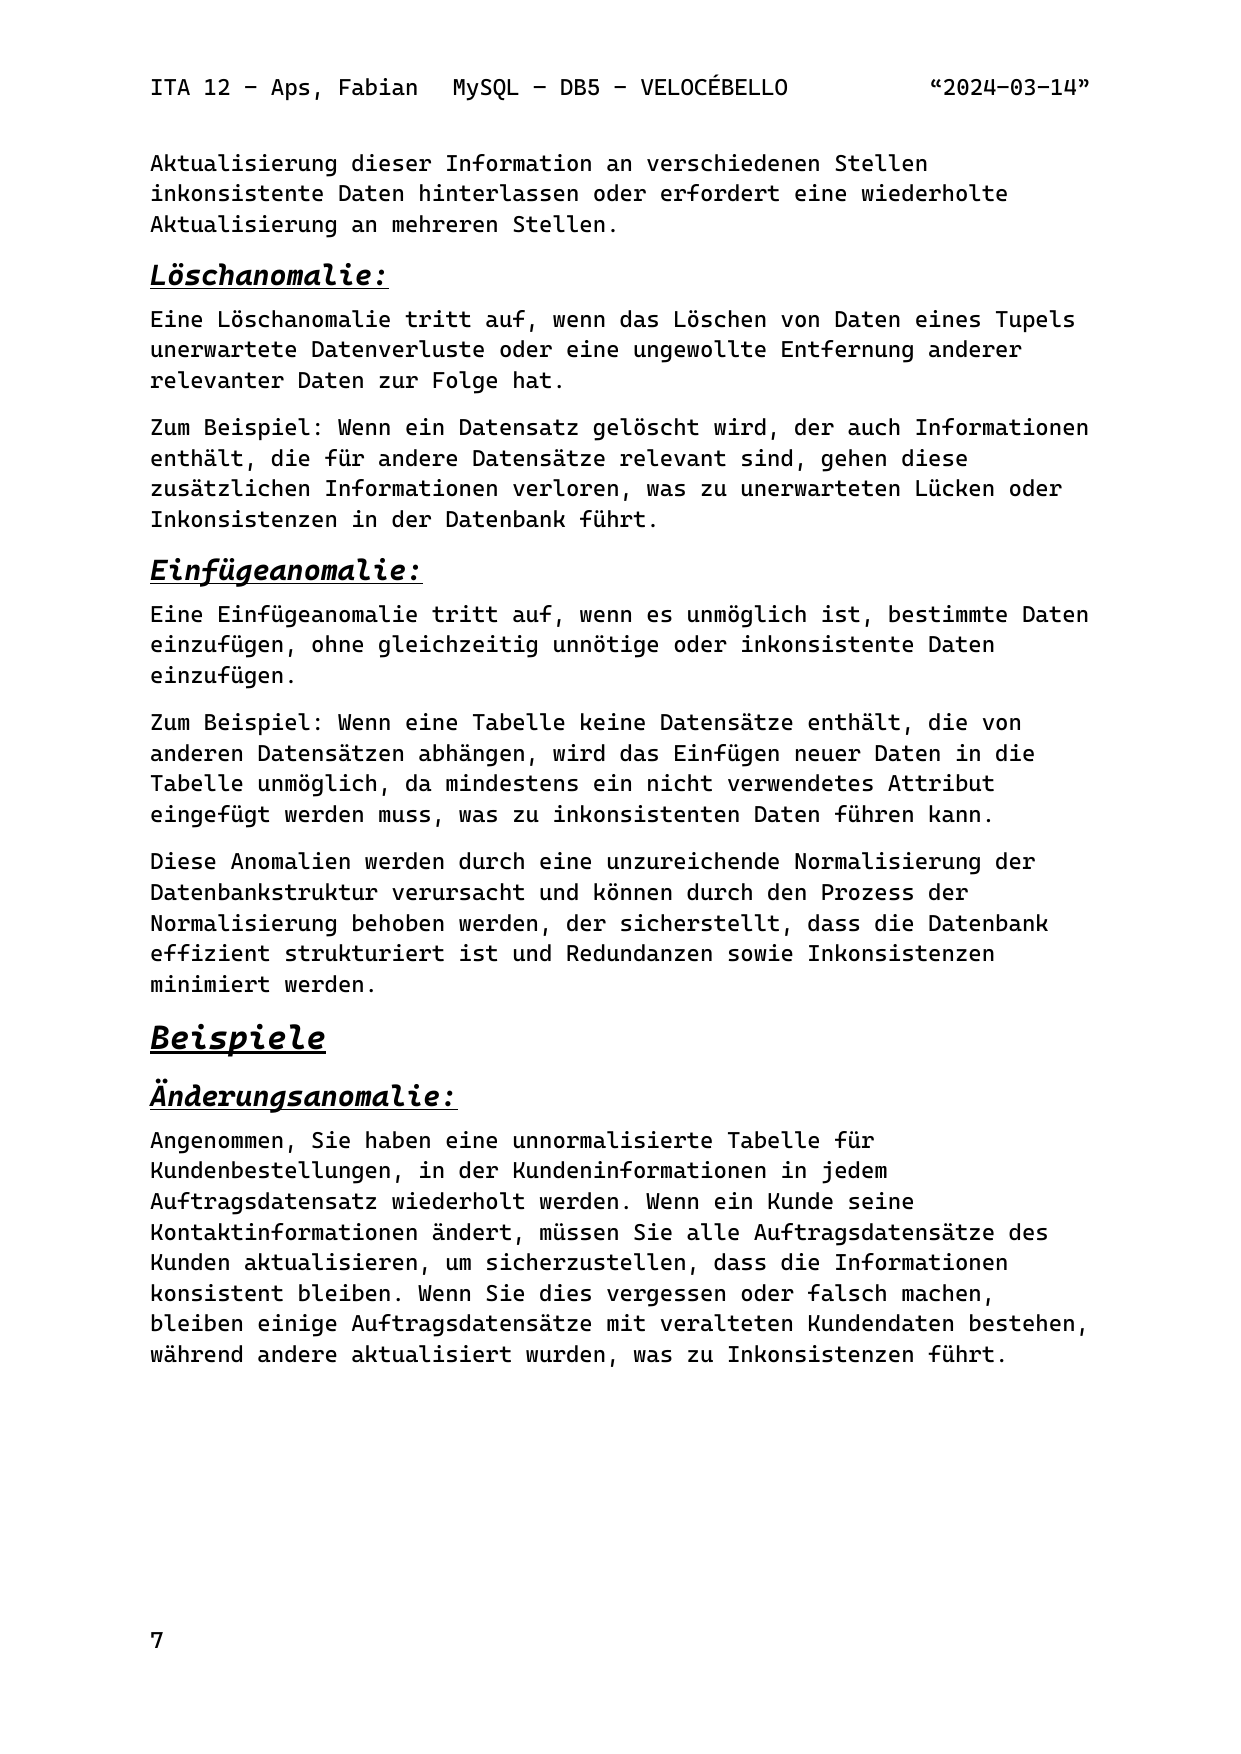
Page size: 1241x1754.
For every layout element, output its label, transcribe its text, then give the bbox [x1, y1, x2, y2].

subtitle Beispiele [150, 1018, 1090, 1057]
text Eine Einfügeanomalie tritt auf, wenn es unmöglich ist, bestimmte Daten einzufügen, ohne gleichzeitig unnötige oder inkonsistente Daten einzufügen. [150, 601, 1090, 689]
text Diese Anomalien werden durch eine unzureichende Normalisierung der Datenbankstruktur verursacht und können durch den Prozess der Normalisierung behoben werden, der sicherstellt, dass die Datenbank effizient strukturiert ist und Redundanzen sowie Inkonsistenzen minimiert werden. [150, 848, 1090, 998]
subtitle Löschanomalie: [150, 258, 1090, 292]
text Zum Beispiel: Wenn ein Datensatz gelöscht wird, der auch Informationen enthält, die für andere Datensätze relevant sind, gehen diese zusätzlichen Informationen verloren, was zu unerwarteten Lücken oder Inkonsistenzen in der Datenbank führt. [150, 414, 1090, 533]
subtitle Änderungsanomalie: [150, 1079, 1090, 1113]
text Angenommen, Sie haben eine unnormalisierte Tabelle für Kundenbestellungen, in der Kundeninformationen in jedem Auftragsdatensatz wiederholt werden. Wenn ein Kunde seine Kontaktinformationen ändert, müssen Sie alle Auftragsdatensätze des Kunden aktualisieren, um sicherzustellen, dass die Informationen konsistent bleiben. Wenn Sie dies vergessen oder falsch machen, bleiben einige Auftragsdatensätze mit veralteten Kundendaten bestehen, während andere aktualisiert wurden, was zu Inkonsistenzen führt. [150, 1127, 1090, 1368]
subtitle Einfügeanomalie: [150, 553, 1090, 587]
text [150, 150, 1090, 238]
text Eine Löschanomalie tritt auf, wenn das Löschen von Daten eines Tupels unerwartete Datenverluste oder eine ungewollte Entfernung anderer relevanter Daten zur Folge hat. [150, 306, 1090, 394]
text Zum Beispiel: Wenn eine Tabelle keine Datensätze enthält, die von anderen Datensätzen abhängen, wird das Einfügen neuer Daten in die Tabelle unmöglich, da mindestens ein nicht verwendetes Attribut eingefügt werden muss, was zu inkonsistenten Daten führen kann. [150, 709, 1090, 828]
